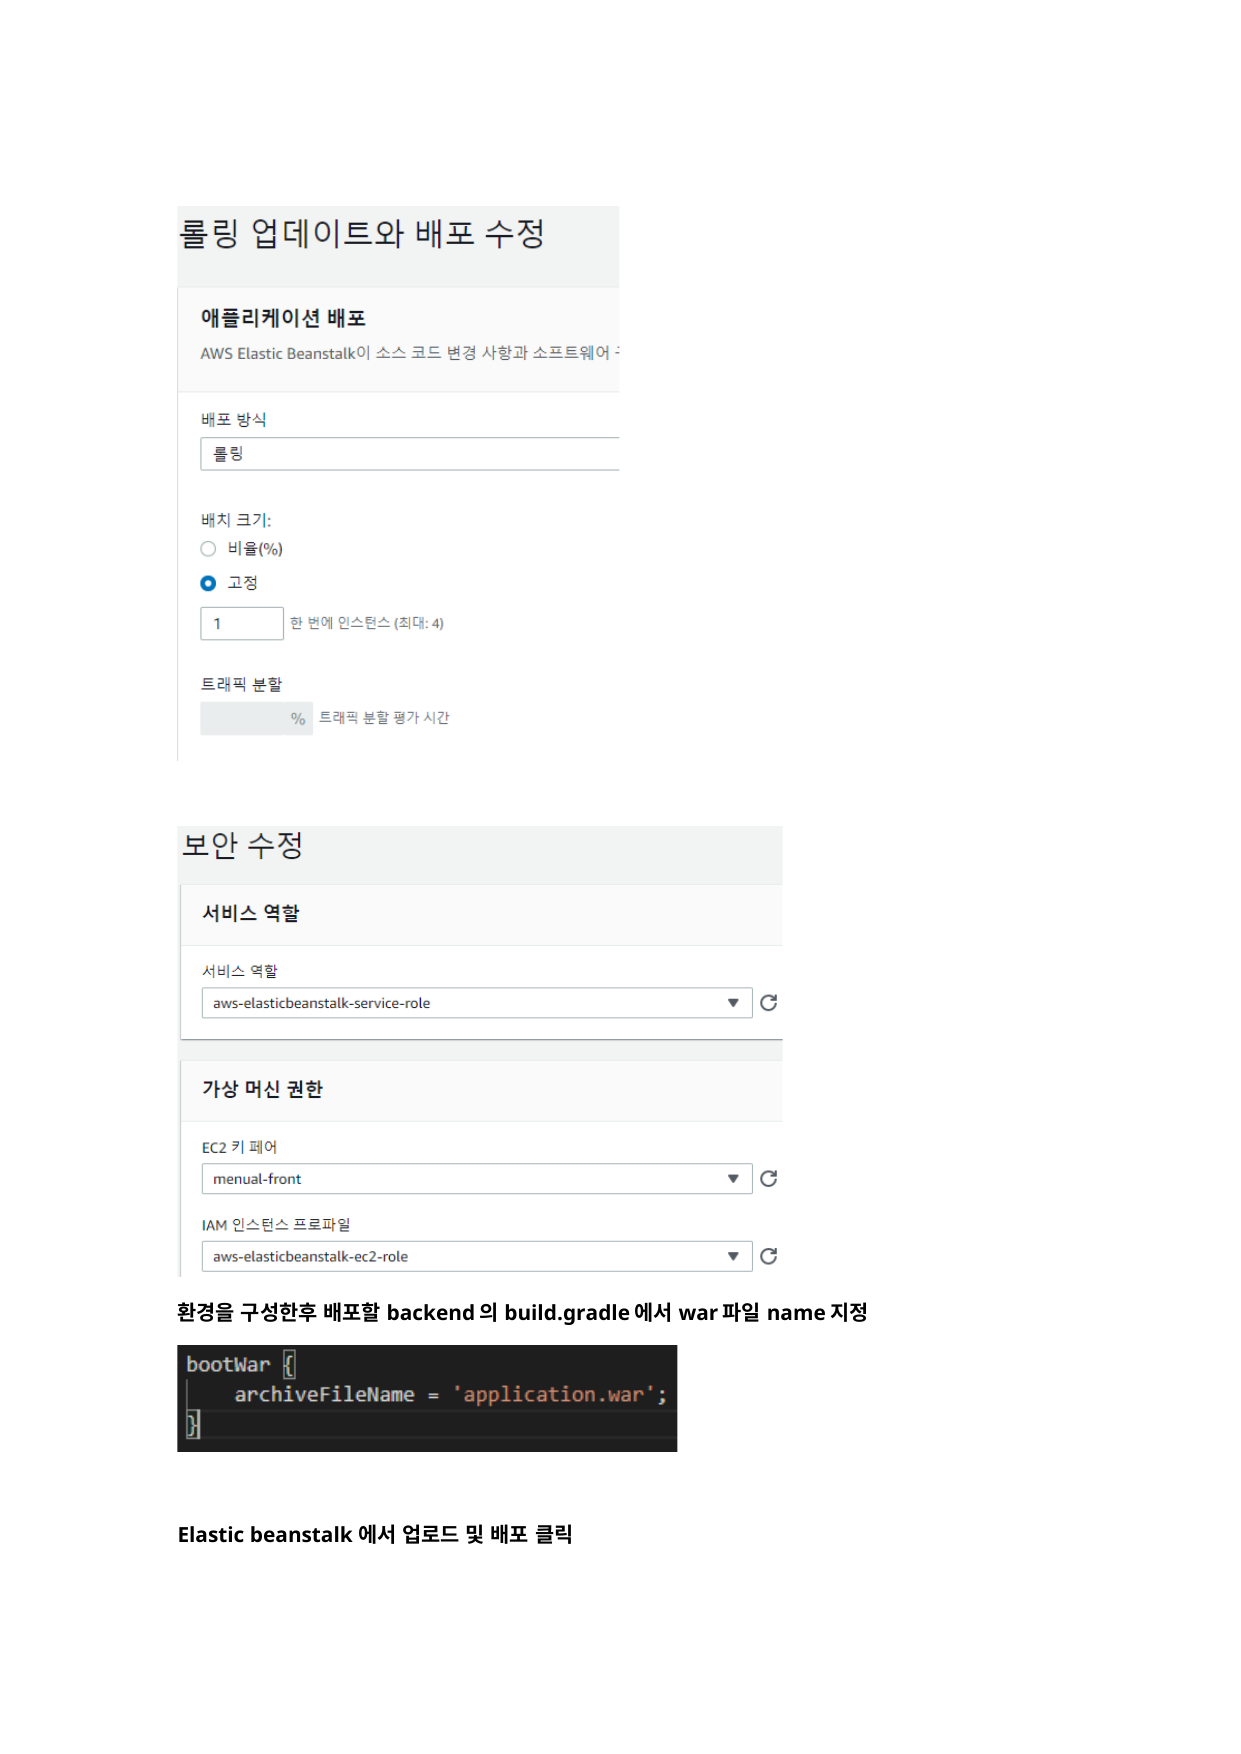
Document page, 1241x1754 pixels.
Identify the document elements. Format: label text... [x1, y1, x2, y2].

picture [177, 1345, 678, 1452]
picture [177, 206, 620, 761]
text 환경을 구성한후 배포할 backend의 build.gradle에서 war파일 name지정 [177, 1296, 1063, 1326]
text Elastic beanstalk 에서 업로드 및 배포 클릭 [177, 1518, 1063, 1548]
picture [177, 826, 783, 1277]
